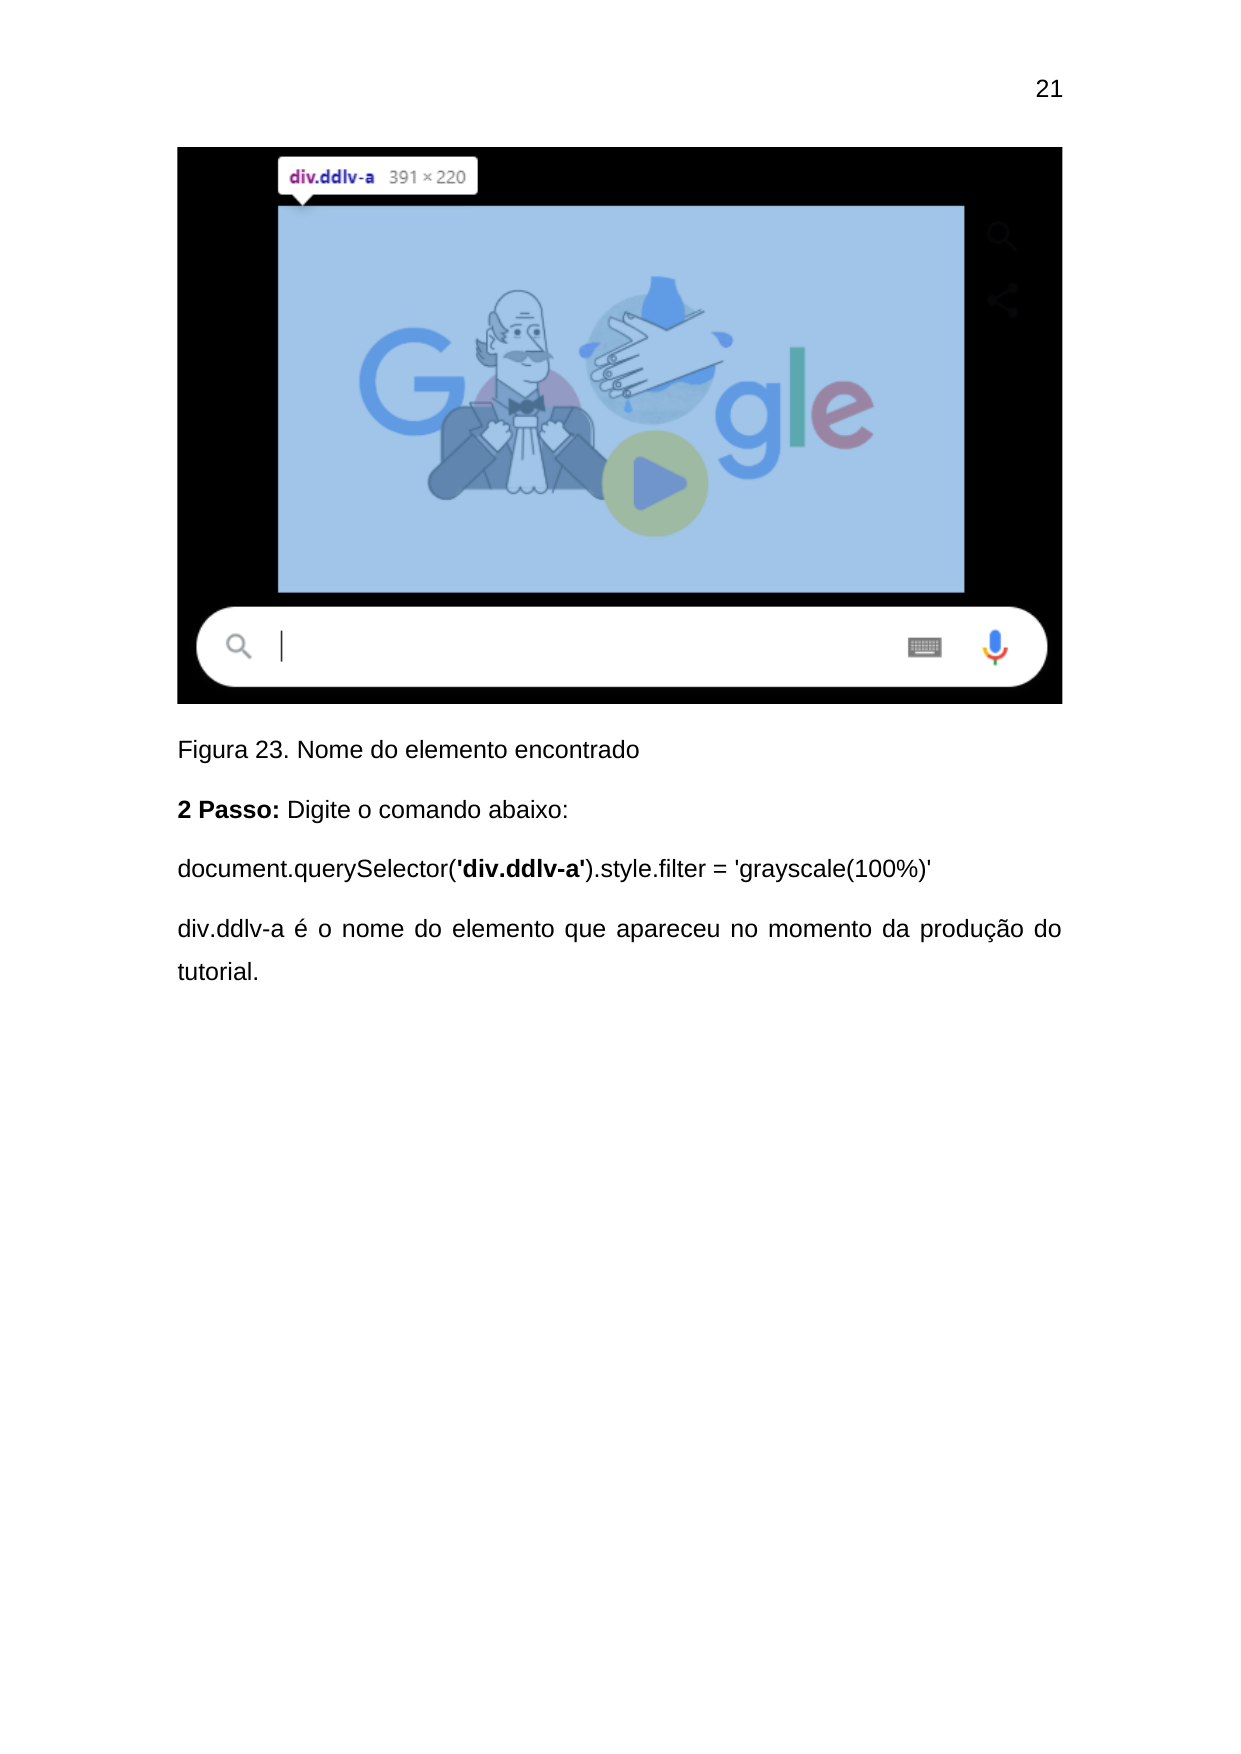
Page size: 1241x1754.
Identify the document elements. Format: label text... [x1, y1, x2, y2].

text Figura 23. Nome do elemento encontrado [177, 735, 1063, 764]
text document.querySelector('div.ddlv-a').style.filter = 'grayscale(100%)' [177, 854, 1063, 883]
text div.ddlv-a é o nome do elemento que apareceu no momento da produção do tutorial. [177, 914, 1063, 986]
text 2 Passo: Digite o comando abaixo: [177, 795, 1063, 823]
picture [177, 147, 1063, 704]
